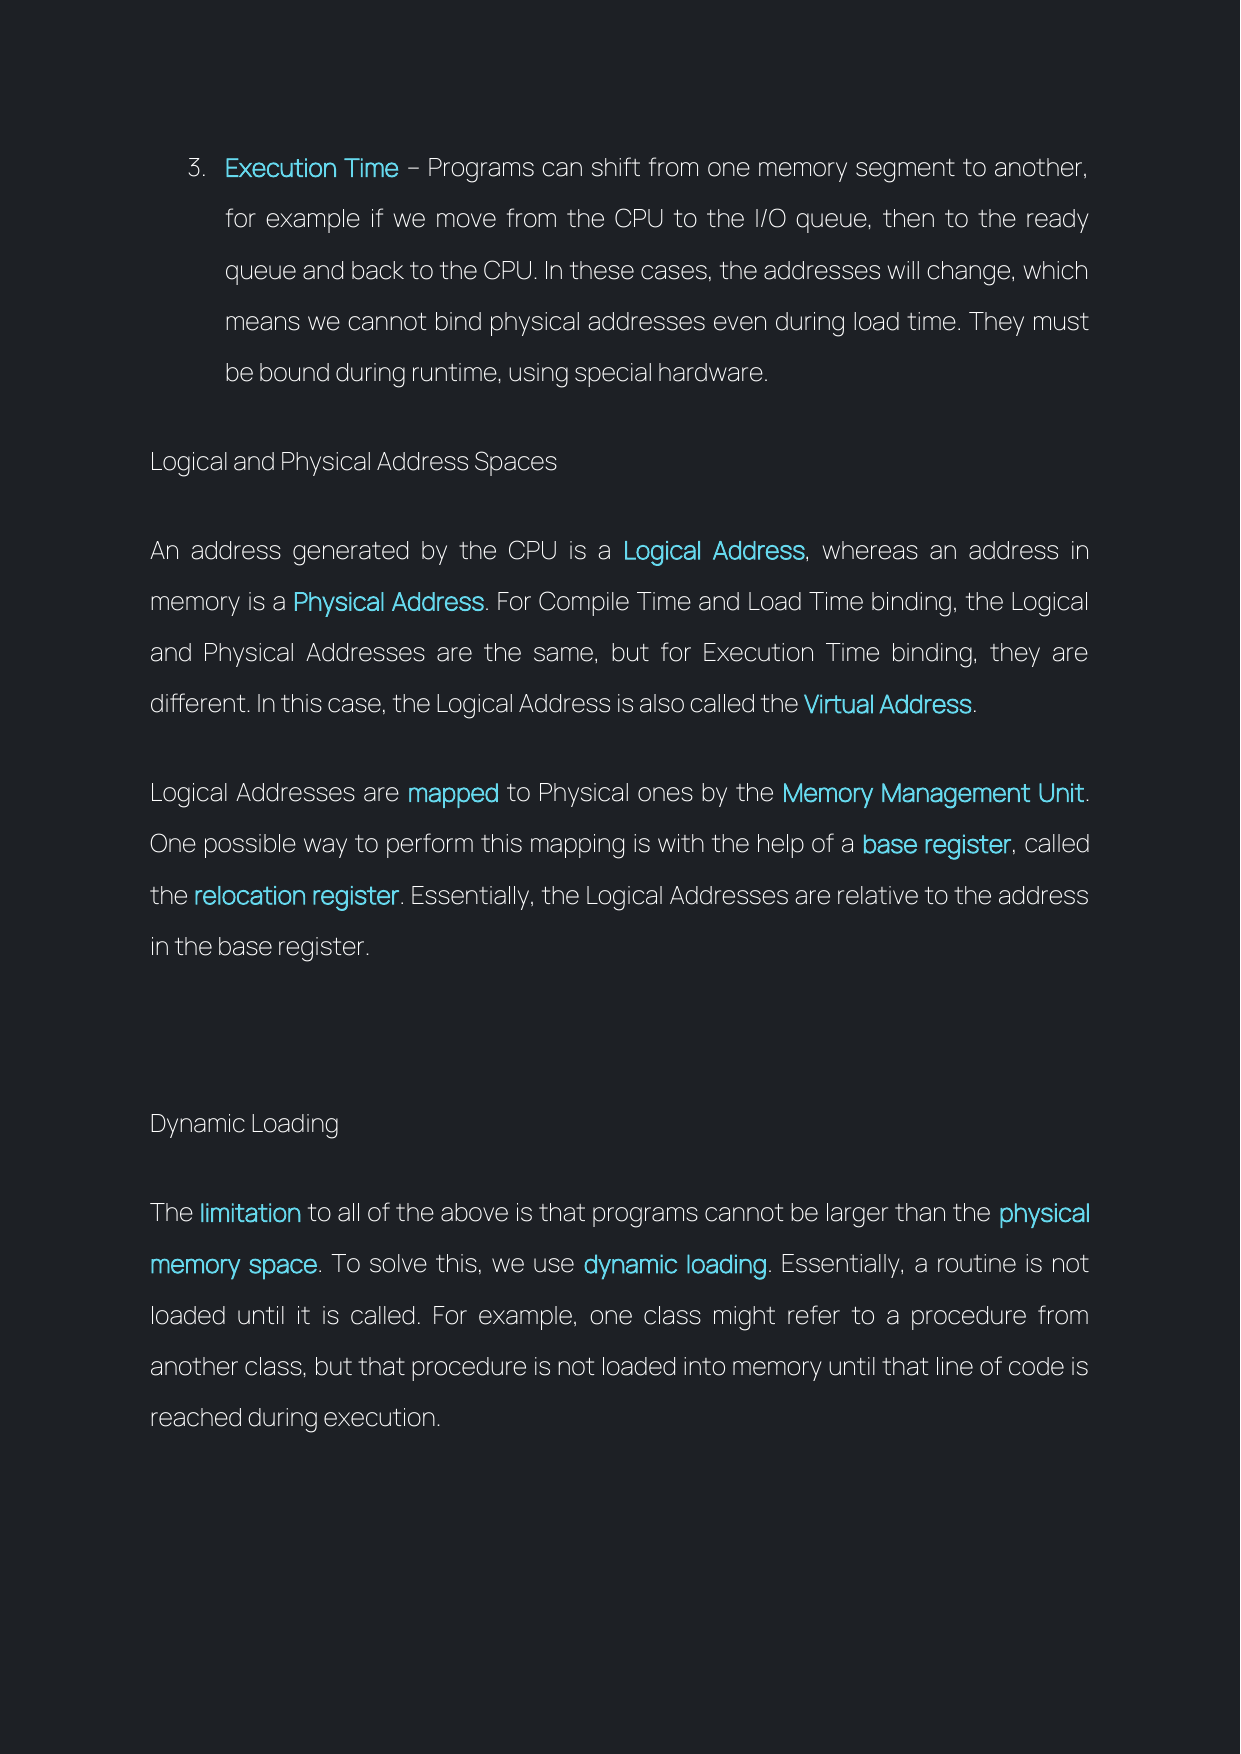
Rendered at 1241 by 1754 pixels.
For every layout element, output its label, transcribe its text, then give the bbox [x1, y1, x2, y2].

subtitle Logical and Physical Address Spaces [150, 444, 1090, 478]
text An address generated by the CPU is a Logical Address, whereas an address in memory is a Physical Address. For Compile Time and Load Time binding, the Logical and Physical Addresses are the same, but for Execution Time binding, they are different. In this case, the Logical Address is also called the Virtual Address. [150, 532, 1090, 720]
list Execution Time – Programs can shift from one memory segment to another, for example if we move from the CPU to the I/O queue, then to the ready queue and back to the CPU. In these cases, the addresses will change, which means we cannot bind physical addresses even during load time. They must be bound during runtime, using special hardware. [187, 150, 1090, 389]
text The limitation to all of the above is that programs cannot be larger than the physical memory space. To solve this, we use dynamic loading. Essentially, a routine is not loaded until it is called. For example, one class might refer to a procedure from another class, but that procedure is not loaded into memory until that line of code is reached during execution. [150, 1195, 1090, 1434]
text Logical Addresses are mapped to Physical ones by the Memory Management Unit. One possible way to perform this mapping is with the help of a base register, called the relocation register. Essentially, the Logical Addresses are relative to the address in the base register. [150, 775, 1090, 963]
subtitle Dynamic Loading [150, 1106, 1090, 1140]
